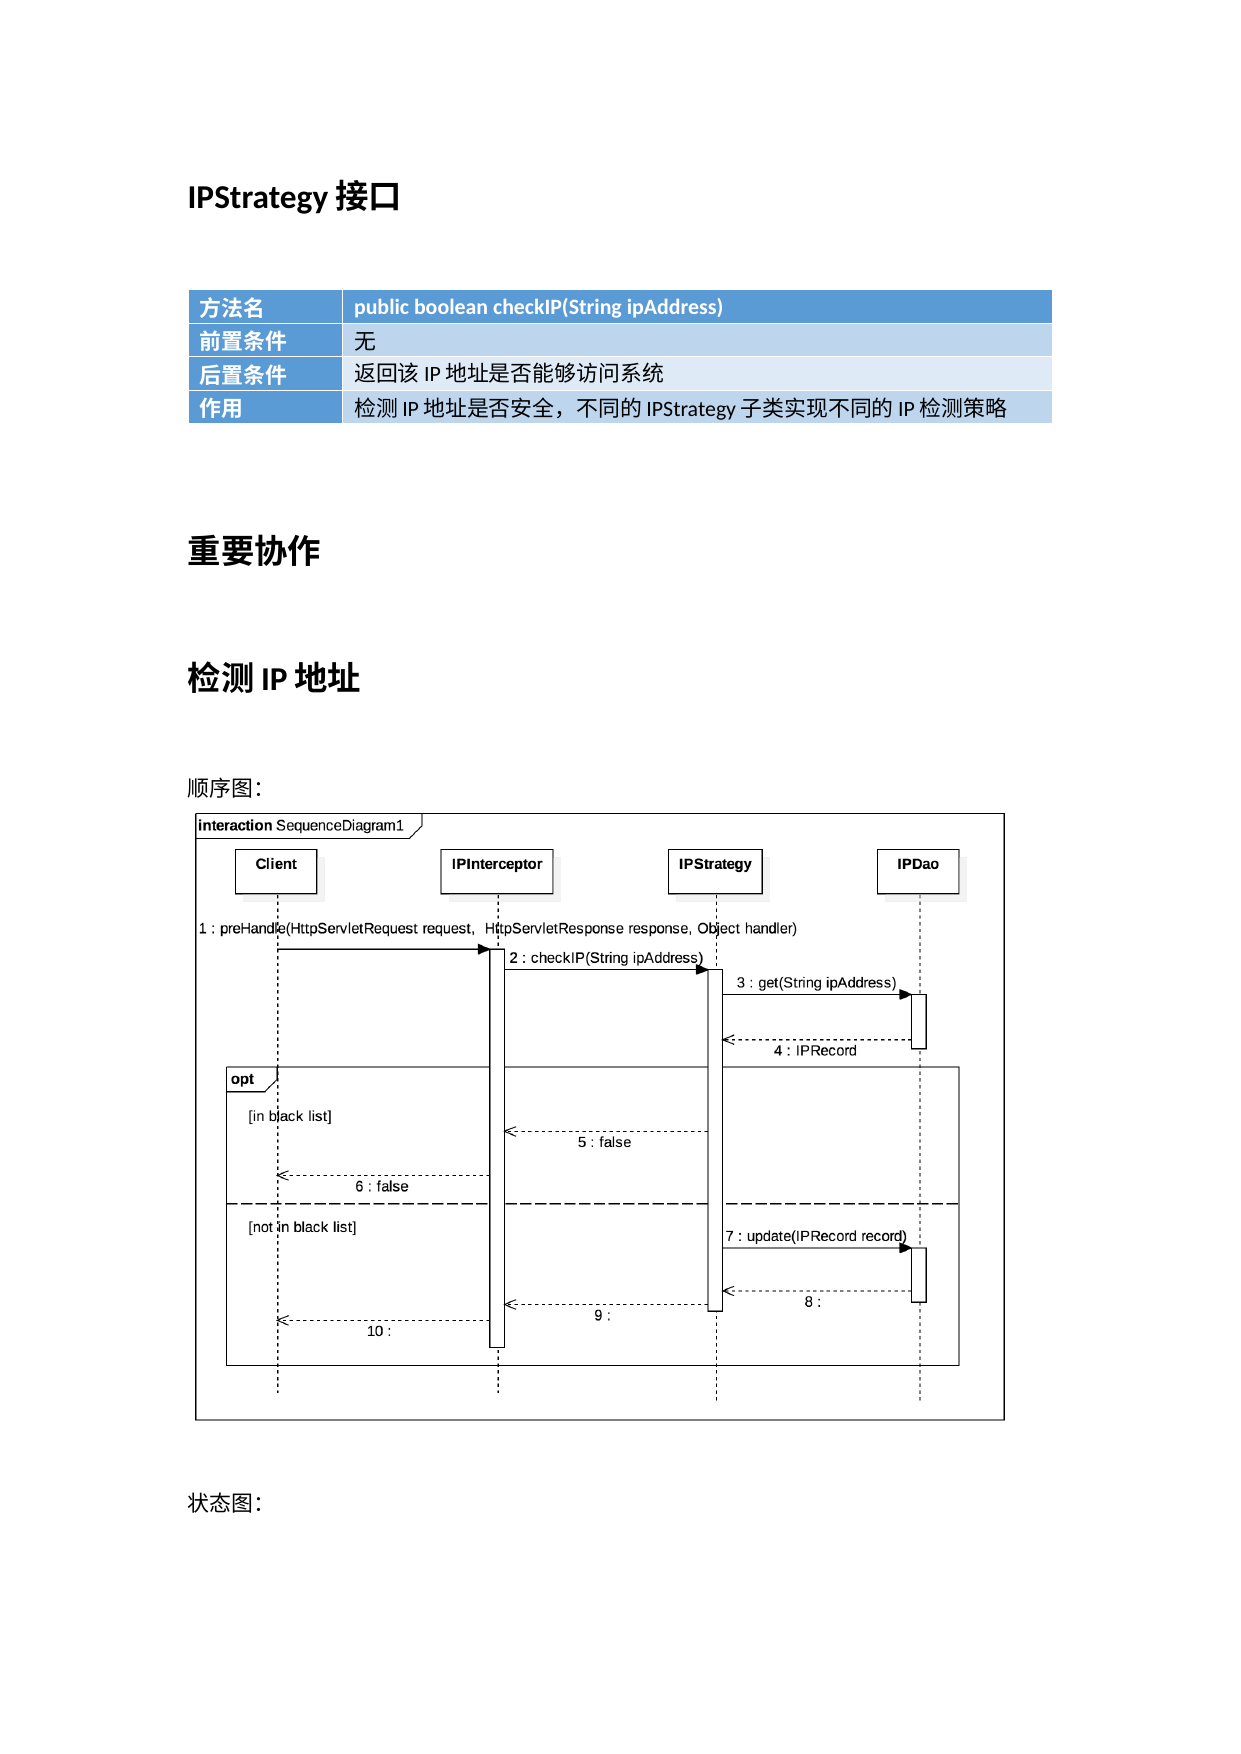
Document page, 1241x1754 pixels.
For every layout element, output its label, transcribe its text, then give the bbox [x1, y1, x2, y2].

table_cell 返回该IP地址是否能够访问系统 [343, 357, 1052, 390]
table_cell 作用 [189, 391, 342, 423]
table_cell 检测IP地址是否安全，不同的IPStrategy子类实现不同的IP检测策略 [343, 391, 1052, 423]
subtitle 重要协作 [187, 516, 1053, 581]
subtitle IPStrategy接口 [187, 162, 1053, 227]
picture [187, 803, 1052, 1466]
text 状态图： [187, 1486, 1053, 1518]
table_header public boolean checkIP(String ipAddress) [343, 290, 1052, 323]
subtitle 检测IP地址 [187, 644, 1053, 709]
table_cell 无 [343, 324, 1052, 356]
table_cell 前置条件 [189, 324, 342, 356]
table_cell 后置条件 [189, 357, 342, 390]
table_header 方法名 [189, 290, 342, 323]
text 顺序图： [187, 771, 1053, 803]
